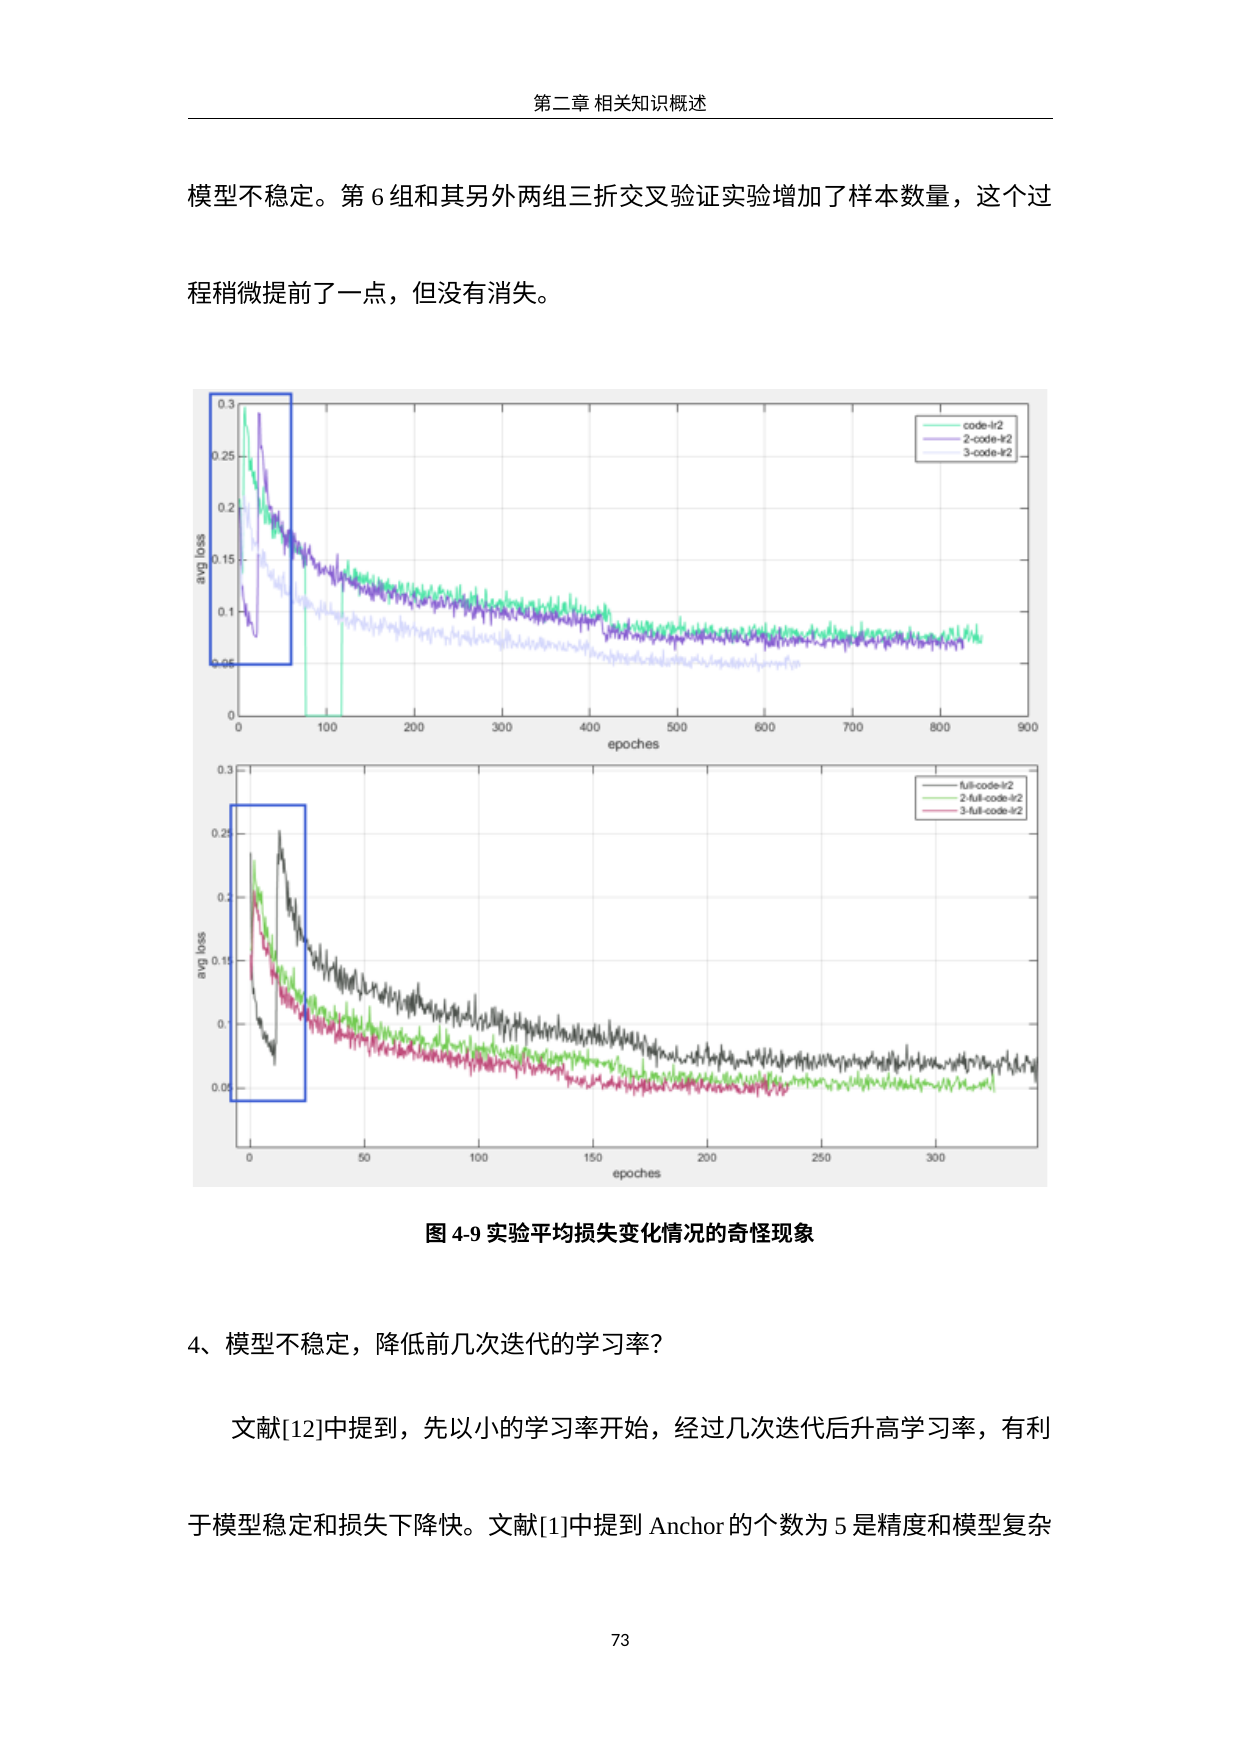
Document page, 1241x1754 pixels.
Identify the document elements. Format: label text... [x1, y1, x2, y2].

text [187, 162, 1053, 324]
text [187, 1394, 1053, 1556]
picture [192, 389, 1048, 1187]
text 4、模型不稳定，降低前几次迭代的学习率？ [187, 1311, 1053, 1376]
text 图4-9 实验平均损失变化情况的奇怪现象 [187, 1215, 1053, 1248]
